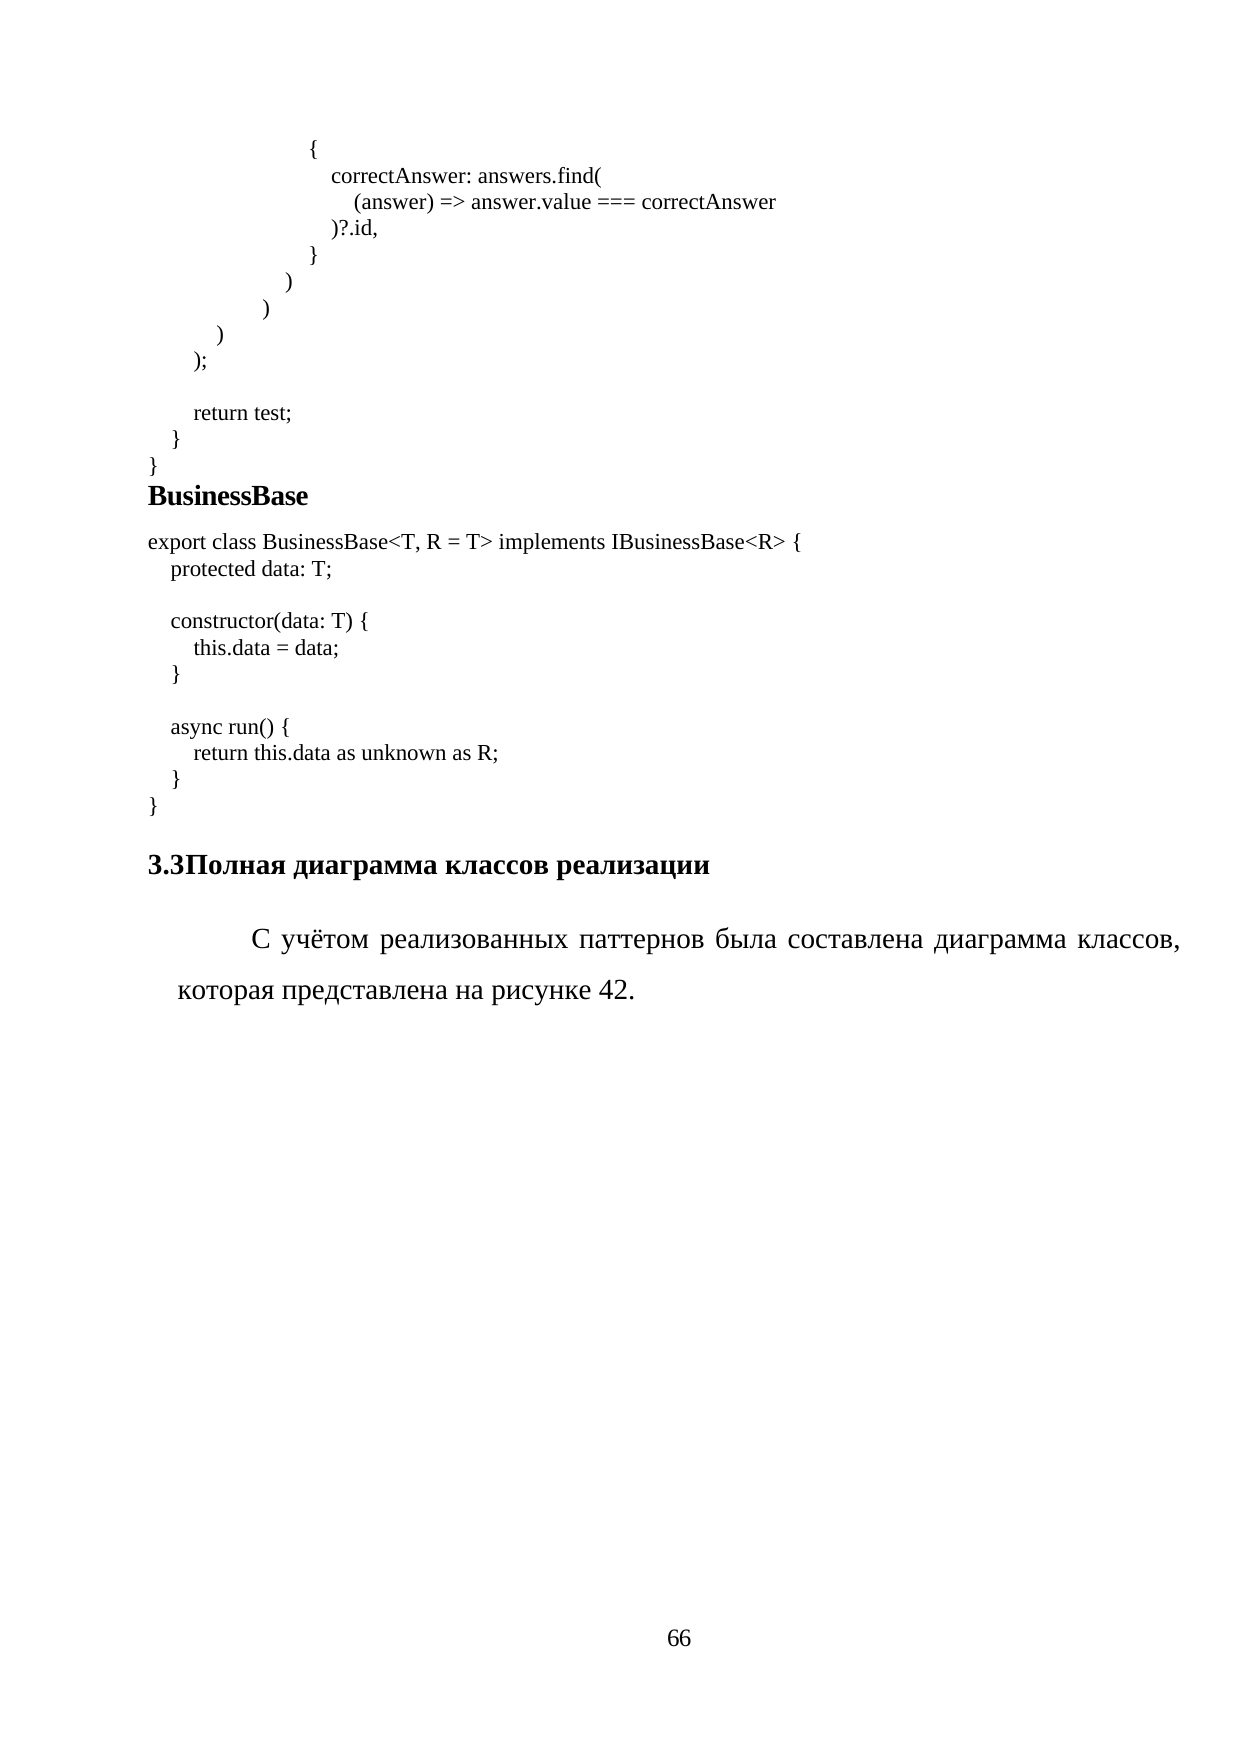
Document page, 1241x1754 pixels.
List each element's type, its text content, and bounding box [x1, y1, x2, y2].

text constructor(data: T) { [148, 607, 1211, 634]
text { [148, 135, 1211, 162]
text (answer) => answer.value === correctAnswer [148, 188, 1211, 214]
text export class BusinessBase<T, R = T> implements IBusinessBase<R> { [148, 528, 1211, 555]
text protected data: T; [148, 555, 1211, 581]
text ) [148, 320, 1211, 346]
text С учётом реализованных паттернов была составлена диаграмма классов, которая представлена на рисунке 42. [177, 922, 1182, 1006]
text } [148, 660, 1211, 686]
text } [148, 452, 1211, 478]
text ) [148, 267, 1211, 293]
text } [148, 792, 1211, 818]
text return this.data as unknown as R; [148, 739, 1211, 766]
text ); [148, 346, 1211, 373]
text this.data = data; [148, 634, 1211, 660]
subtitle Полная диаграмма классов реализации [148, 847, 1211, 880]
text )?.id, [148, 214, 1211, 241]
text async run() { [148, 713, 1211, 739]
text return test; [148, 399, 1211, 425]
text ) [148, 293, 1211, 320]
text } [148, 766, 1211, 792]
text } [148, 425, 1211, 452]
text } [148, 241, 1211, 267]
text correctAnswer: answers.find( [148, 162, 1211, 188]
text BusinessBase [148, 478, 1181, 512]
